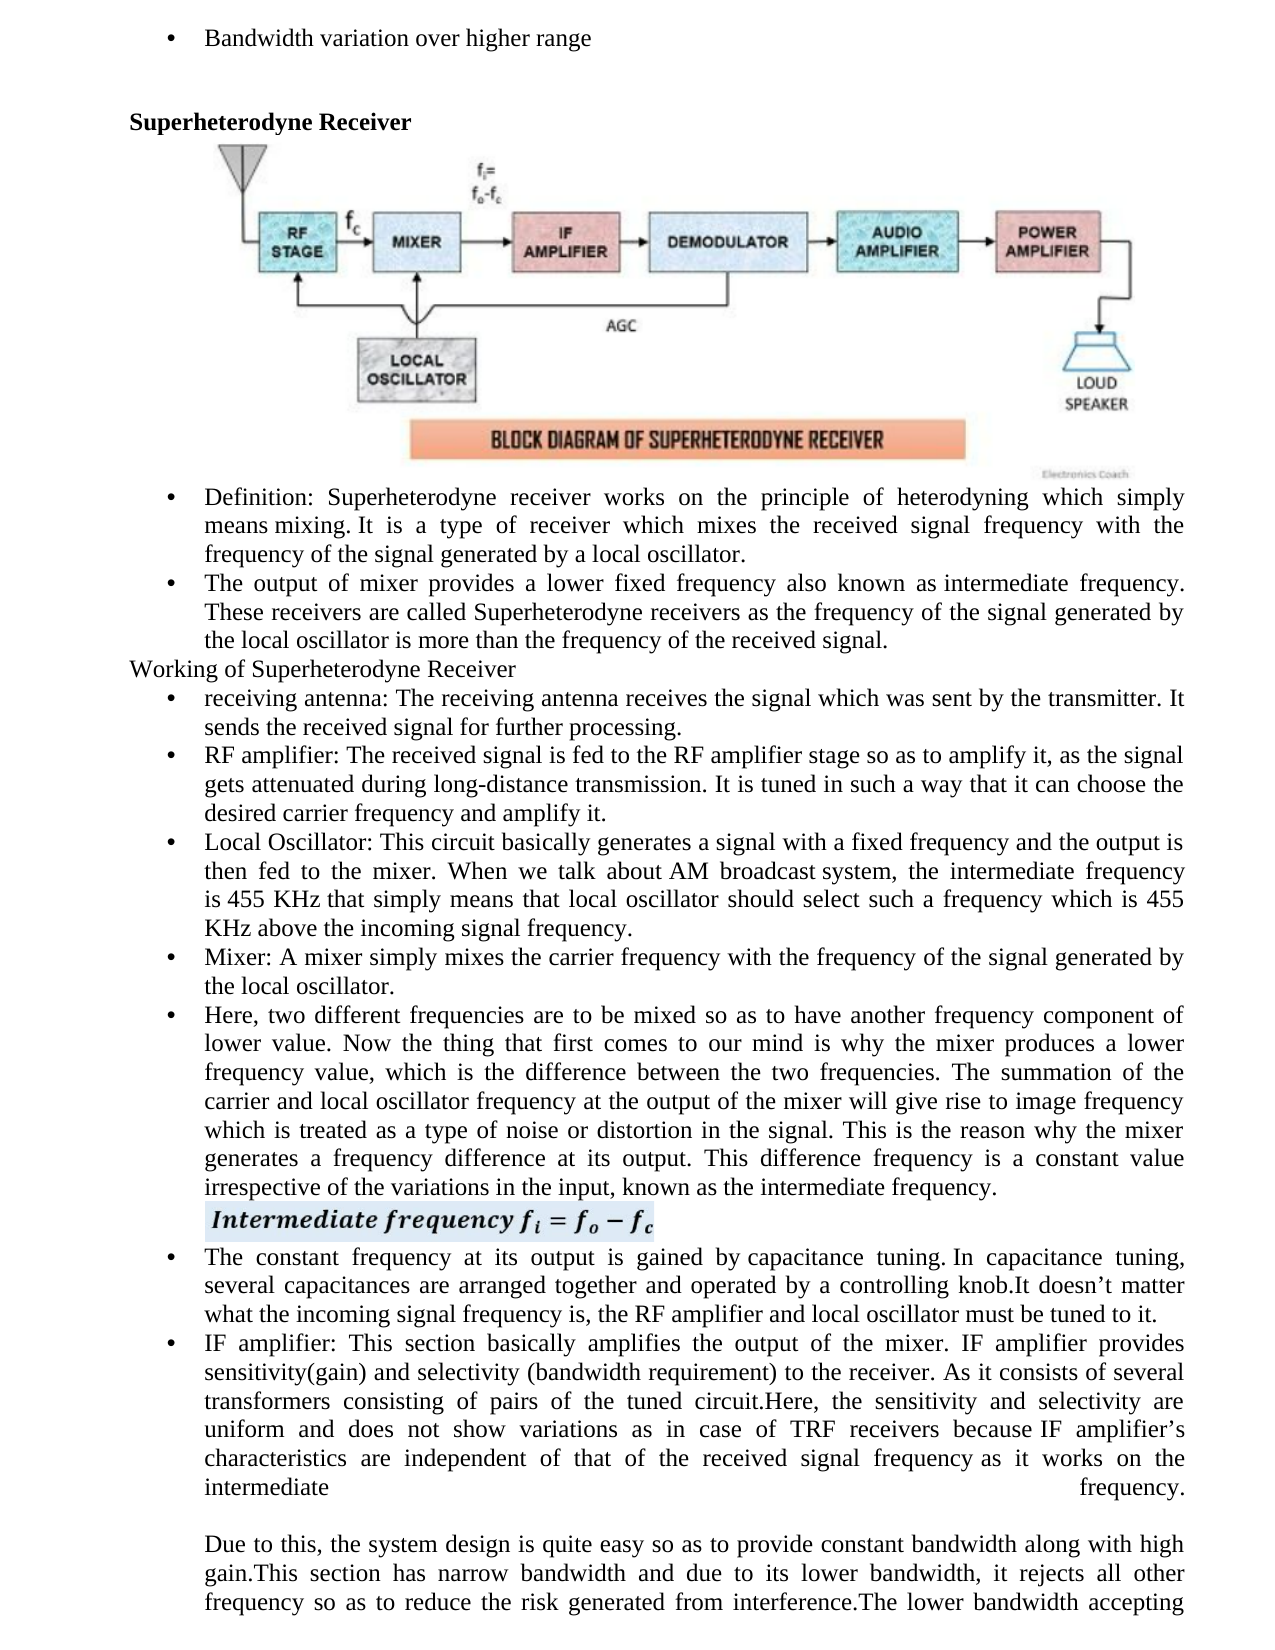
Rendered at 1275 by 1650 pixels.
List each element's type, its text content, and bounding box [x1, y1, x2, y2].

text Working of Superheterodyne Receiver [129, 654, 1185, 683]
list The constant frequency at its output is gained by capacitance tuning. In capacitance tuning, several capacitances are arranged together and operated by a controlling knob.It doesn’t matter what the incoming signal frequency is, the RF amplifier and local oscillator must be tuned to it. [167, 1242, 1185, 1328]
list Definition: Superheterodyne receiver works on the principle of heterodyning which simply means mixing. It is a type of receiver which mixes the received signal frequency with the frequency of the signal generated by a local oscillator. [167, 482, 1185, 568]
list Here, two different frequencies are to be mixed so as to have another frequency component of lower value. Now the thing that first comes to our mind is why the mixer produces a lower frequency value, which is the difference between the two frequencies. The summation of the carrier and local oscillator frequency at the output of the mixer will give rise to image frequency which is treated as a type of noise or distortion in the signal. This is the reason why the mixer generates a frequency difference at its output. This difference frequency is a constant value irrespective of the variations in the input, known as the intermediate frequency. [167, 999, 1185, 1201]
list Bandwidth variation over higher range [167, 23, 1185, 52]
picture [129, 135, 1186, 482]
text Superheterodyne Receiver [129, 107, 1185, 135]
picture [204, 1201, 655, 1242]
list Local Oscillator: This circuit basically generates a signal with a fixed frequency and the output is then fed to the mixer. When we talk about AM broadcast system, the intermediate frequency is 455 KHz that simply means that local oscillator should select such a frequency which is 455 KHz above the incoming signal frequency. [167, 827, 1185, 942]
list receiving antenna: The receiving antenna receives the signal which was sent by the transmitter. It sends the received signal for further processing. [167, 683, 1185, 741]
list Mixer: A mixer simply mixes the carrier frequency with the frequency of the signal generated by the local oscillator. [167, 942, 1185, 999]
list RF amplifier: The received signal is fed to the RF amplifier stage so as to amplify it, as the signal gets attenuated during long-distance transmission. It is tuned in such a way that it can choose the desired carrier frequency and amplify it. [167, 741, 1185, 827]
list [167, 1328, 1185, 1616]
list The output of mixer provides a lower fixed frequency also known as intermediate frequency. These receivers are called Superheterodyne receivers as the frequency of the signal generated by the local oscillator is more than the frequency of the received signal. [167, 568, 1185, 654]
